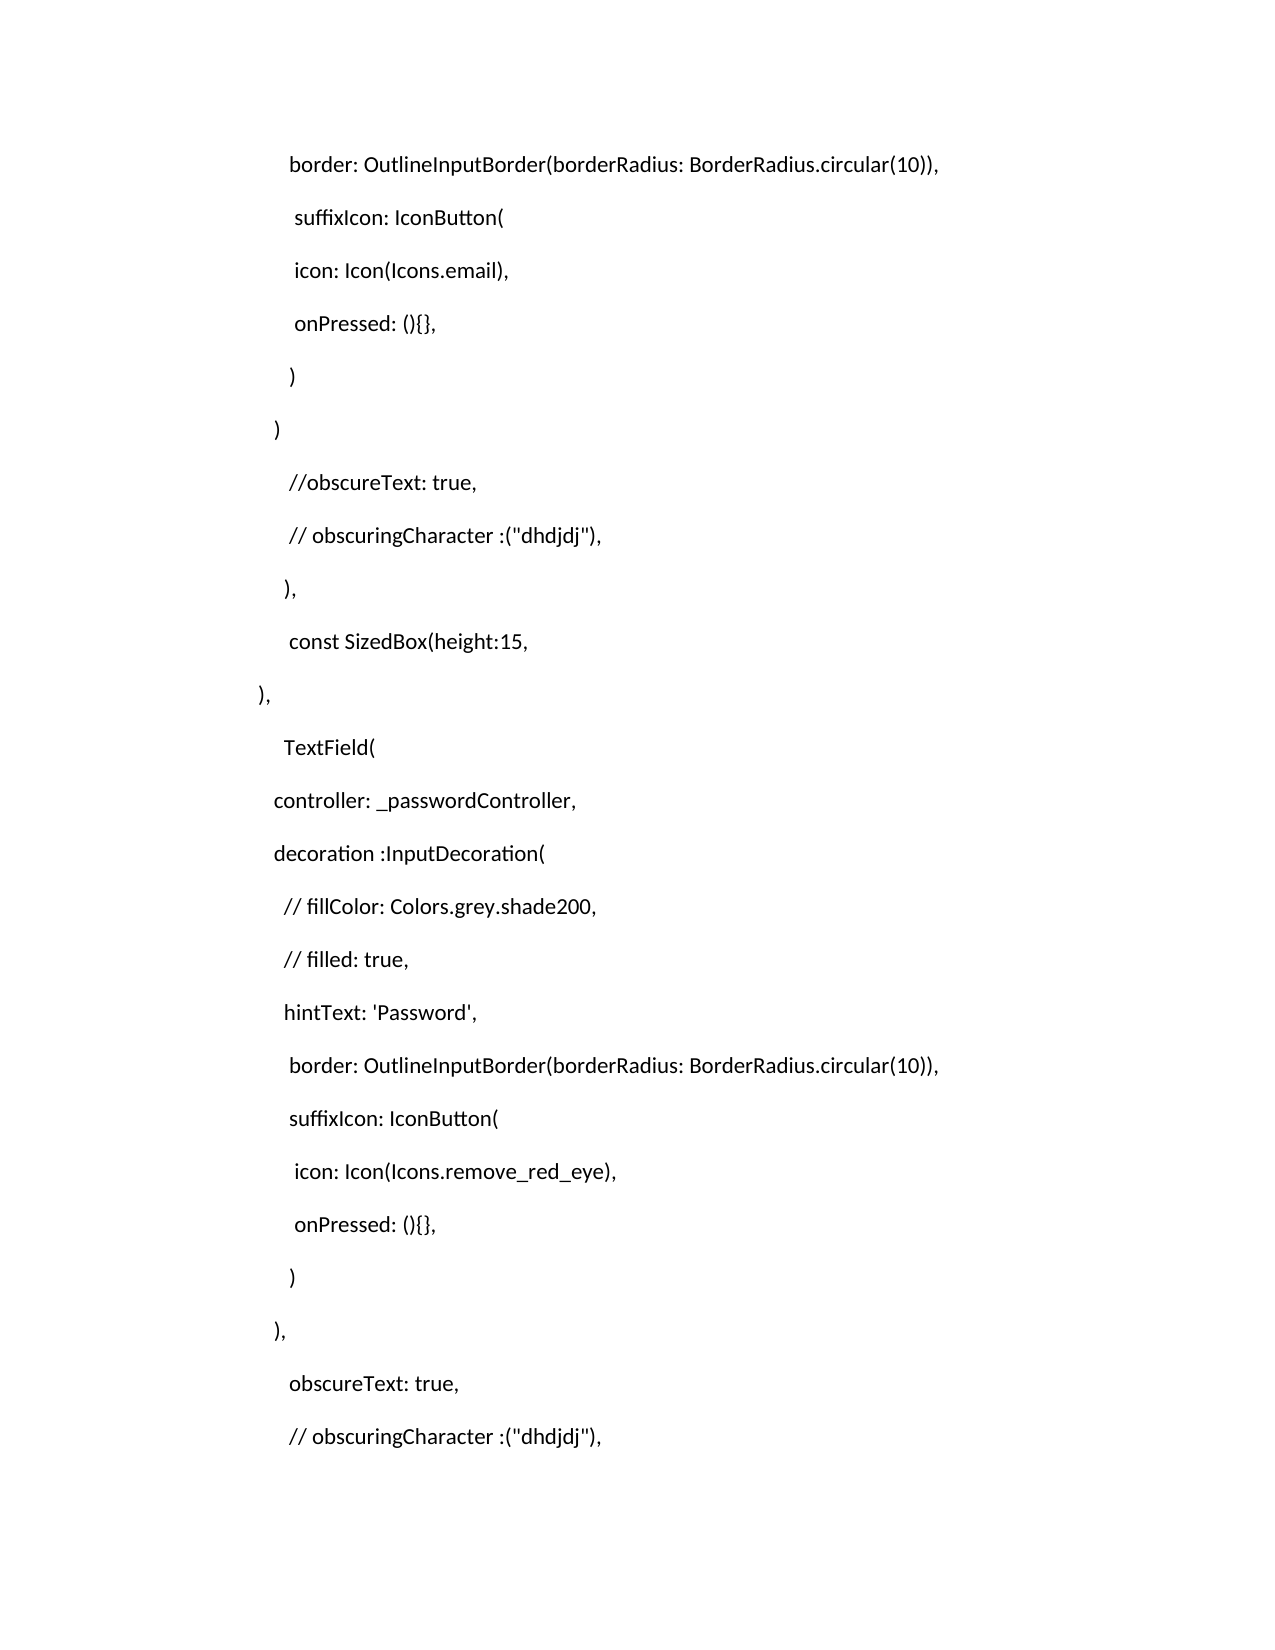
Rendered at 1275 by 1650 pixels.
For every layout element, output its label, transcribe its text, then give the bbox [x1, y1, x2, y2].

text suffixIcon: IconButton( [150, 203, 1125, 231]
text icon: Icon(Icons.email), [150, 256, 1125, 284]
text onPressed: (){}, [150, 309, 1125, 337]
text decoration :InputDecoration( [150, 839, 1125, 867]
text ) [150, 1263, 1125, 1291]
text onPressed: (){}, [150, 1210, 1125, 1238]
text icon: Icon(Icons.remove_red_eye), [150, 1157, 1125, 1185]
text TextField( [150, 733, 1125, 761]
text ), [150, 1316, 1125, 1344]
text // fillColor: Colors.grey.shade200, [150, 892, 1125, 920]
text // filled: true, [150, 945, 1125, 973]
text ) [150, 415, 1125, 443]
text ), [150, 680, 1125, 708]
text suffixIcon: IconButton( [150, 1104, 1125, 1132]
text const SizedBox(height:15, [150, 627, 1125, 655]
text ), [150, 574, 1125, 602]
text //obscureText: true, [150, 468, 1125, 496]
text border: OutlineInputBorder(borderRadius: BorderRadius.circular(10)), [150, 1051, 1125, 1079]
text hintText: 'Password', [150, 998, 1125, 1026]
text // obscuringCharacter :("dhdjdj"), [150, 1422, 1125, 1451]
text controller: _passwordController, [150, 786, 1125, 814]
text // obscuringCharacter :("dhdjdj"), [150, 521, 1125, 549]
text obscureText: true, [150, 1369, 1125, 1397]
text border: OutlineInputBorder(borderRadius: BorderRadius.circular(10)), [150, 150, 1125, 178]
text ) [150, 362, 1125, 390]
